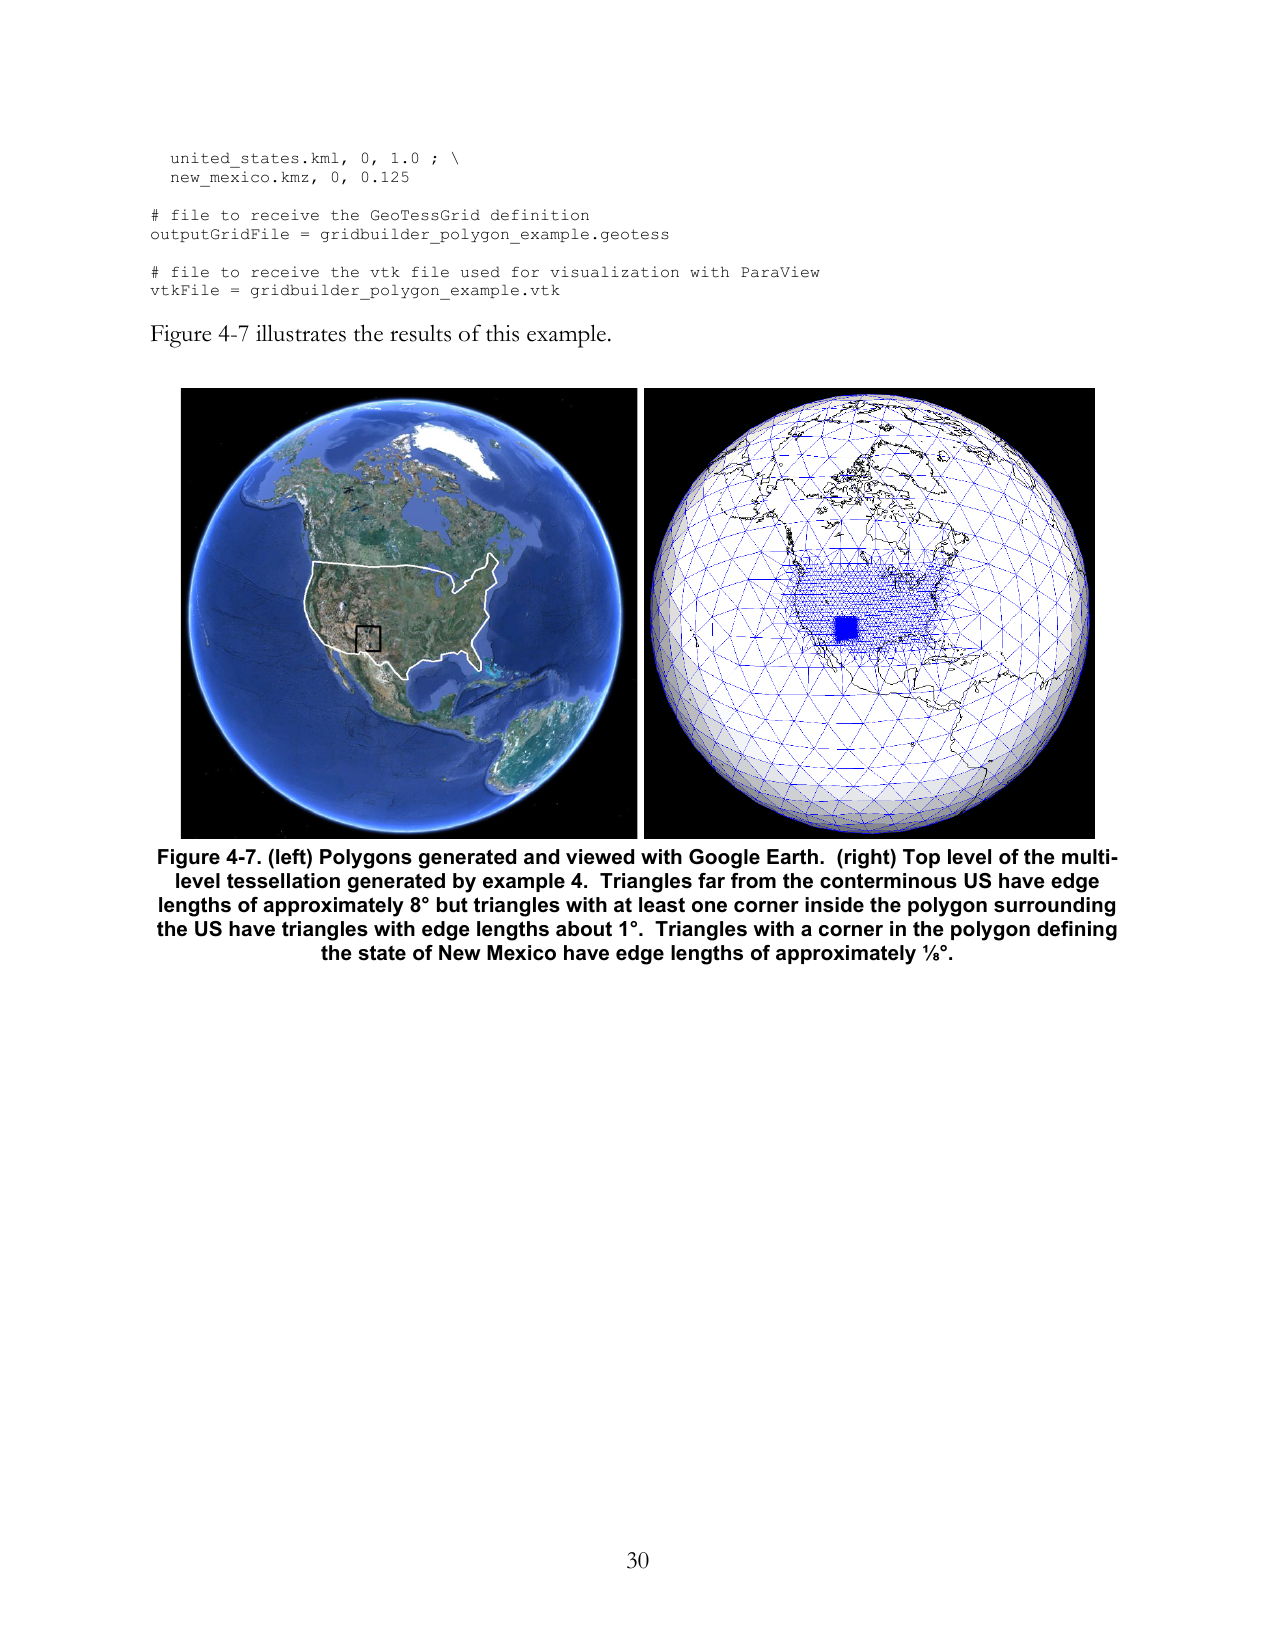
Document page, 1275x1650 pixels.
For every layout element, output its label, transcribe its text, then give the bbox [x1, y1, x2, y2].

text # file to receive the GeoTessGrid definition [150, 207, 1125, 225]
text new_mexico.kmz, 0, 0.125 [150, 169, 1125, 188]
text # file to receive the vtk file used for visualization with ParaView [150, 263, 1125, 282]
picture [644, 388, 1095, 839]
text vtkFile = gridbuilder_polygon_example.vtk [150, 282, 1125, 301]
text outputGridFile = gridbuilder_polygon_example.geotess [150, 225, 1125, 244]
text united_states.kml, 0, 1.0 ; \ [150, 150, 1125, 169]
picture [180, 388, 638, 839]
